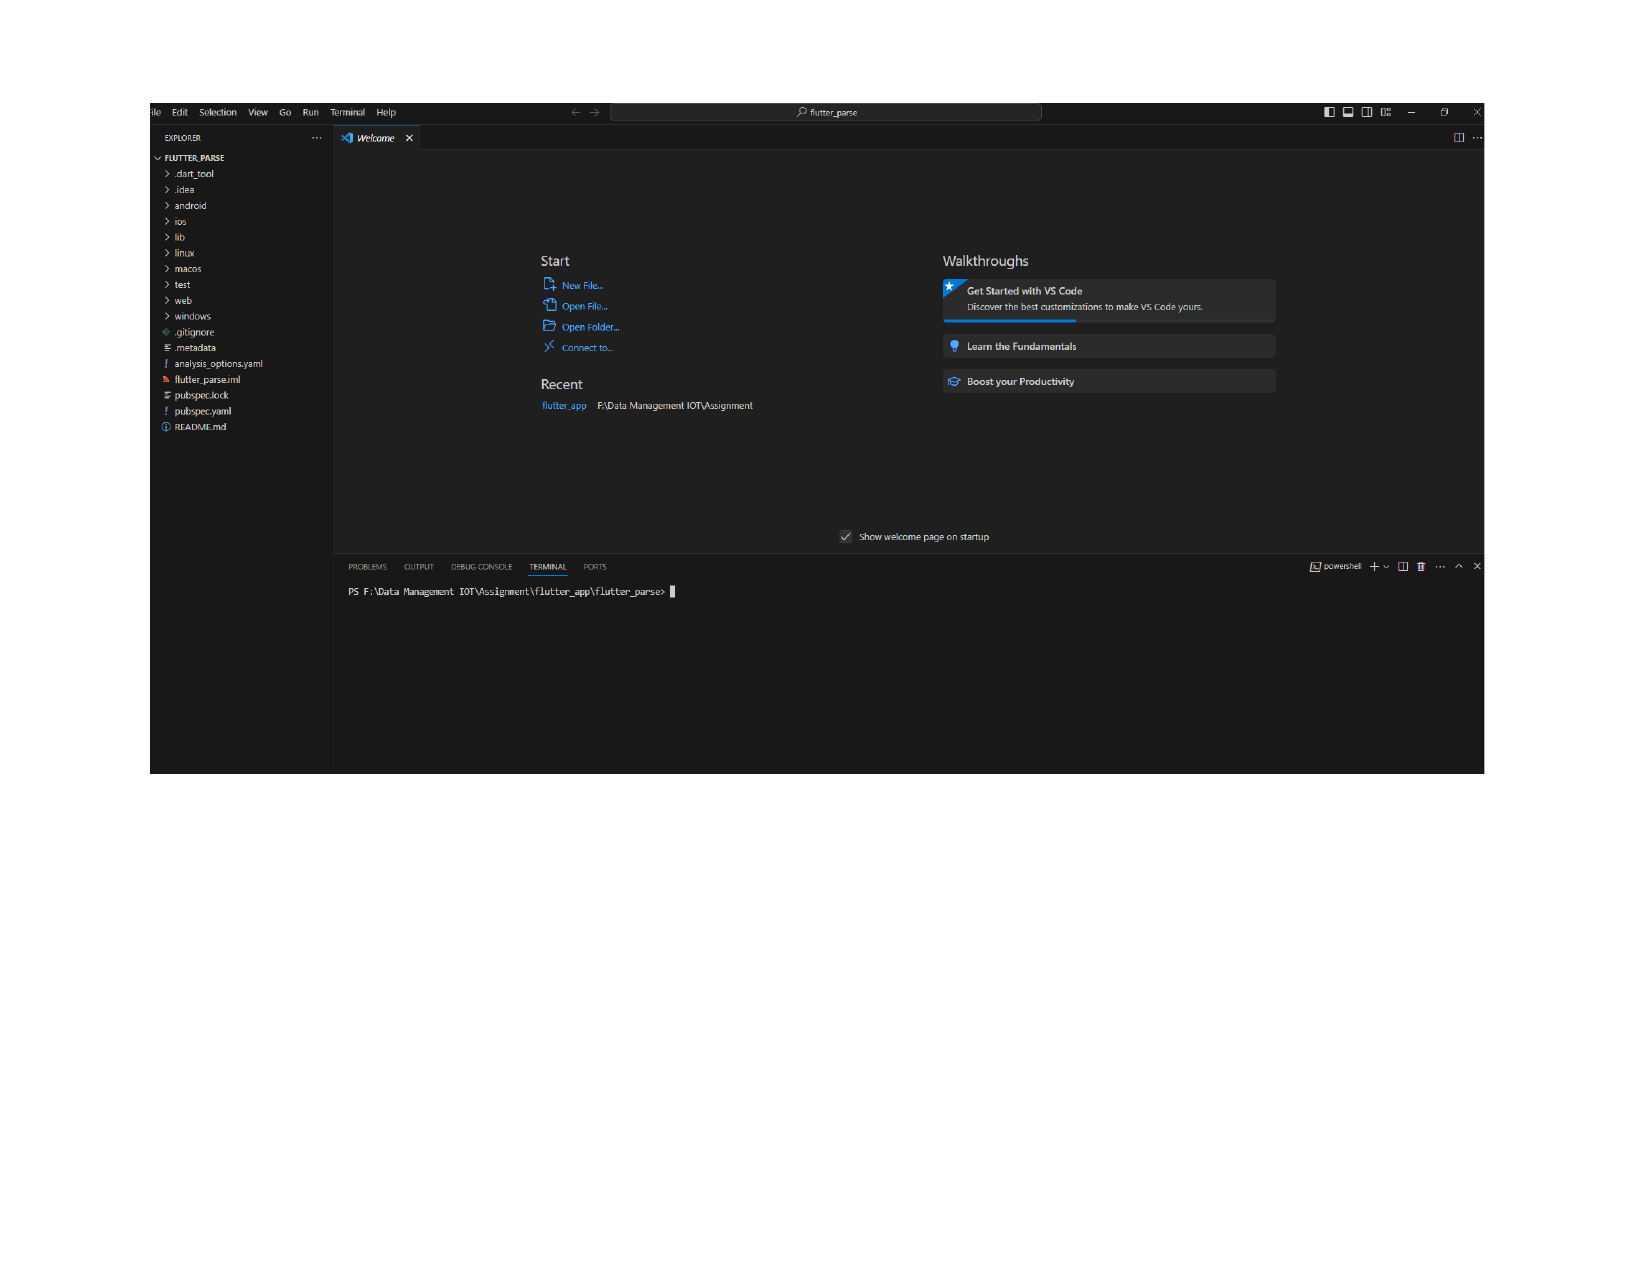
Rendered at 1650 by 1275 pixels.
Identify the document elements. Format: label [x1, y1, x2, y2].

picture [150, 103, 1485, 774]
